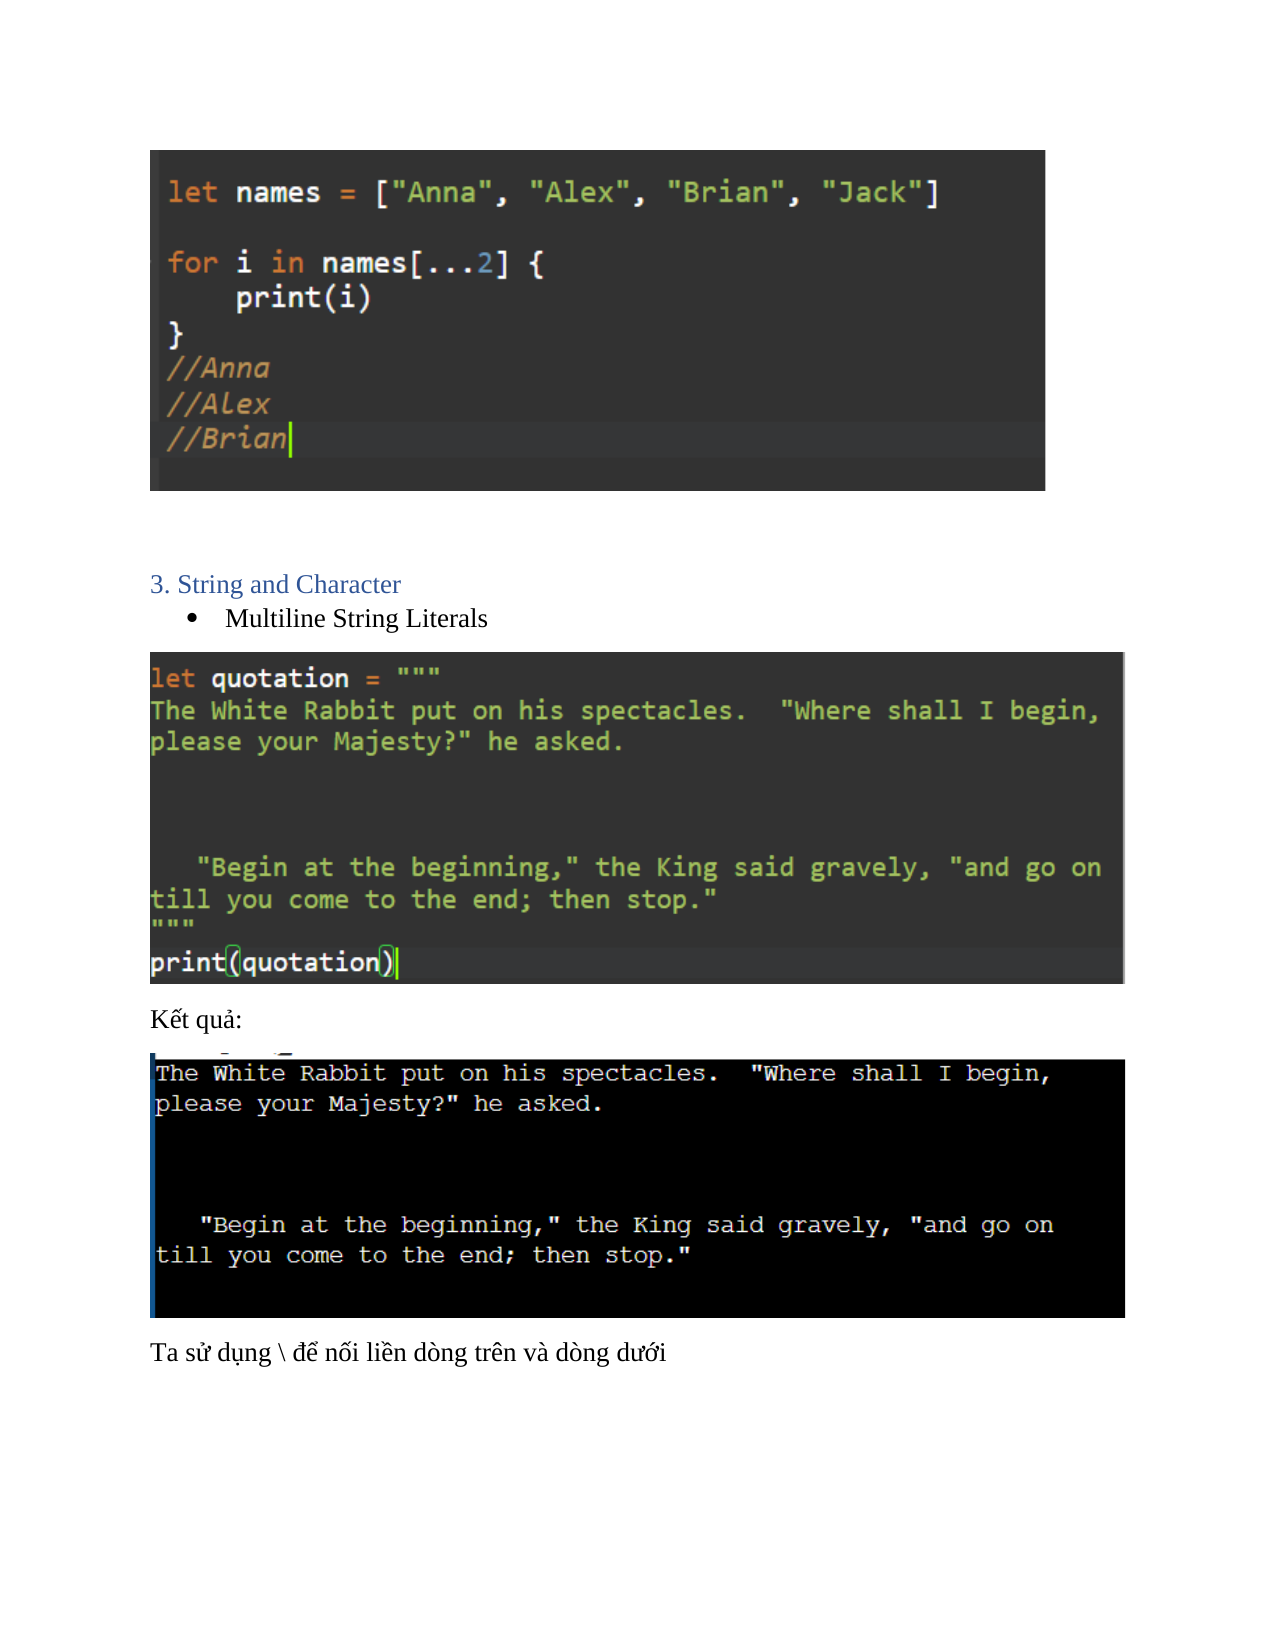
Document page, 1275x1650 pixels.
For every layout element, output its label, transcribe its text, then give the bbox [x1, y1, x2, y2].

subtitle 3. String and Character [150, 568, 1125, 599]
text Ta sử dụng \ để nối liền dòng trên và dòng dưới [150, 1336, 1125, 1368]
text Kết quả: [150, 1003, 1125, 1034]
picture [150, 652, 1125, 984]
picture [150, 150, 1046, 491]
picture [150, 1053, 1125, 1318]
list Multiline String Literals [187, 602, 1125, 633]
